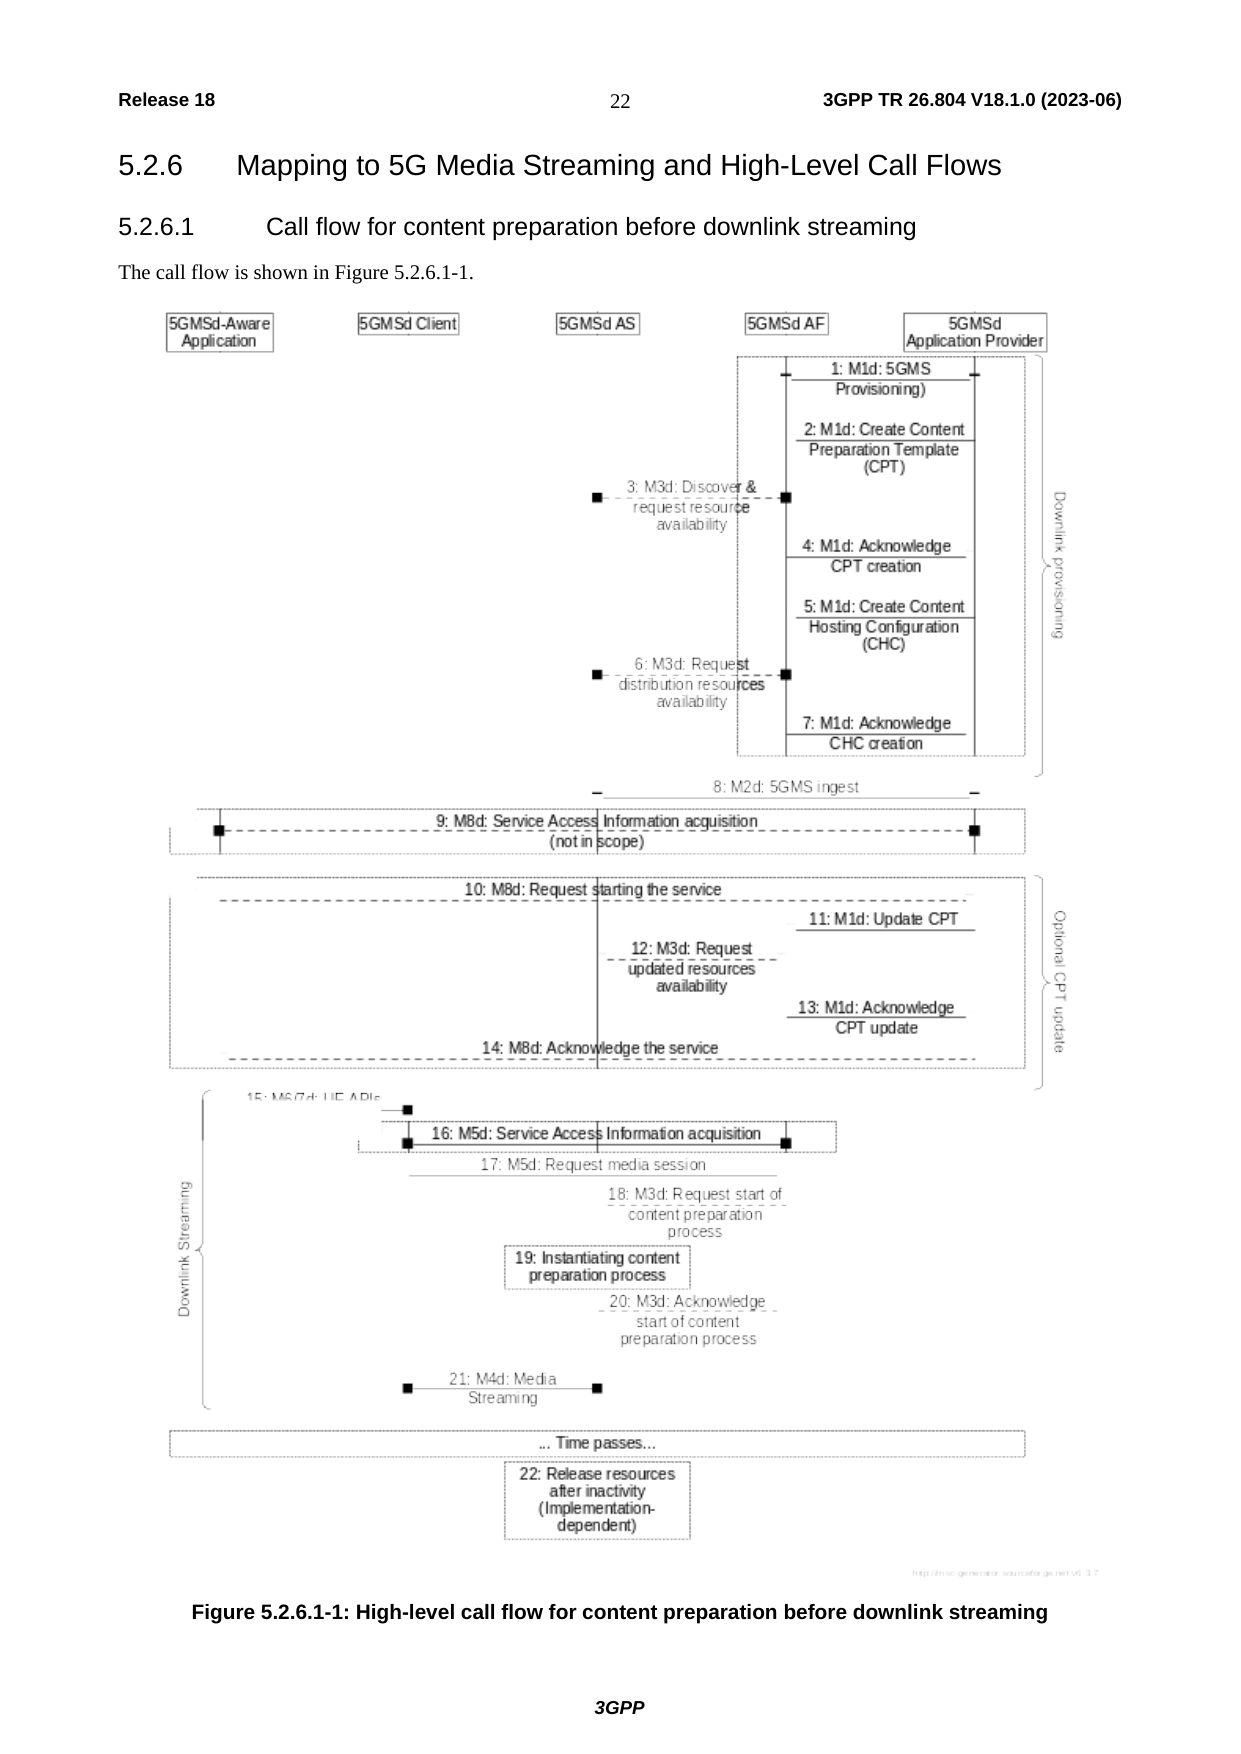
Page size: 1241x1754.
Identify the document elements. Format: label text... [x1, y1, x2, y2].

text Figure 5.2.6.1-1: High-level call flow for content preparation before downlink streaming [118, 1599, 1122, 1623]
subtitle 5.2.6.1 Call flow for content preparation before downlink streaming [118, 212, 1122, 241]
subtitle 5.2.6 Mapping to 5G Media Streaming and High-Level Call Flows [118, 147, 1122, 181]
text The call flow is shown in Figure 5.2.6.1-1. [118, 260, 1122, 284]
